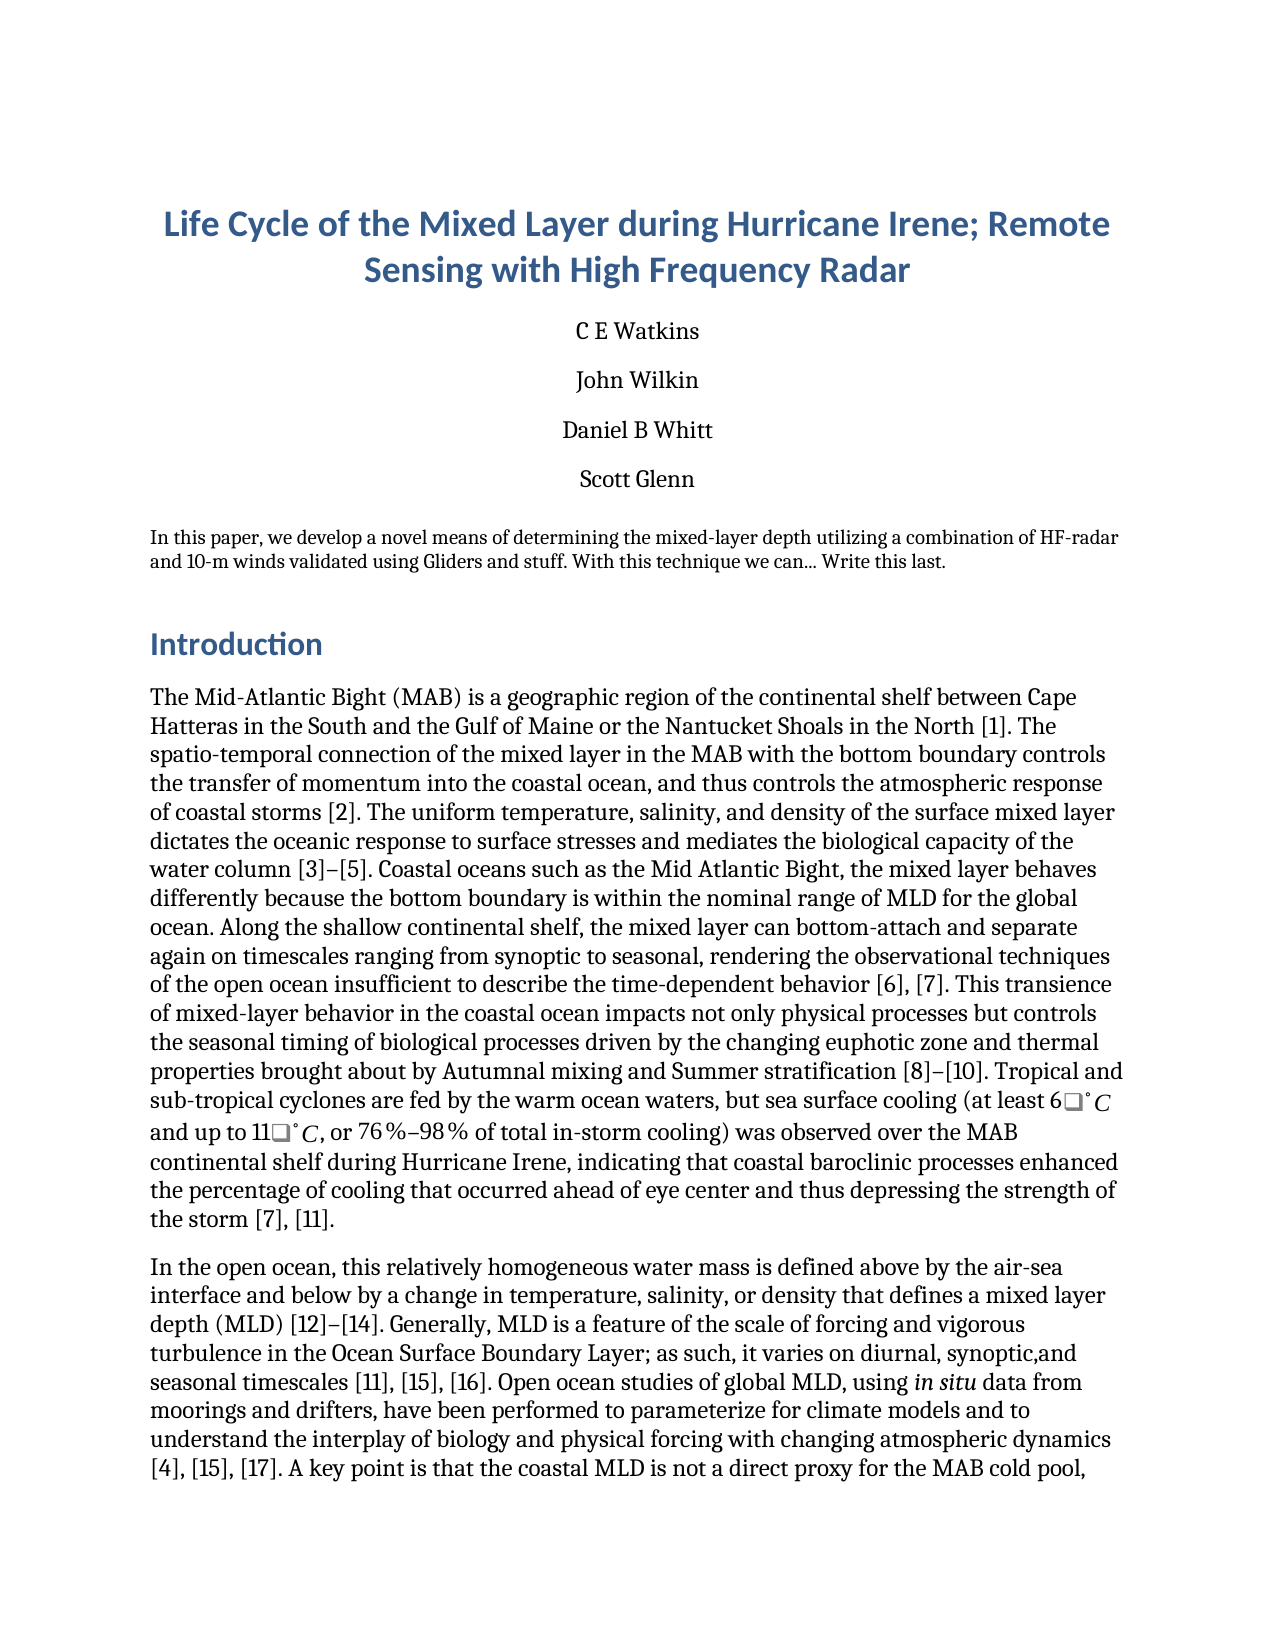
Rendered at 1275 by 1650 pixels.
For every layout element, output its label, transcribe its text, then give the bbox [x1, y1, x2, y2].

text C E Watkins [150, 317, 1125, 345]
text John Wilkin [150, 366, 1125, 395]
text Daniel B Whitt [150, 416, 1125, 444]
text In this paper, we develop a novel means of determining the mixed-layer depth utilizing a combination of HF-radar and 10-m winds validated using Gliders and stuff. With this technique we can... Write this last. [150, 525, 1125, 573]
title Life Cycle of the Mixed Layer during Hurricane Irene; Remote Sensing with High Frequency Radar [150, 200, 1125, 292]
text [150, 1253, 1125, 1483]
text Scott Glenn [150, 465, 1125, 494]
text The Mid-Atlantic Bight (MAB) is a geographic region of the continental shelf between Cape Hatteras in the South and the Gulf of Maine or the Nantucket Shoals in the North [1]. The spatio-temporal connection of the mixed layer in the MAB with the bottom boundary controls the transfer of momentum into the coastal ocean, and thus controls the atmospheric response of coastal storms [2]. The uniform temperature, salinity, and density of the surface mixed layer dictates the oceanic response to surface stresses and mediates the biological capacity of the water column [3]–[5]. Coastal oceans such as the Mid Atlantic Bight, the mixed layer behaves differently because the bottom boundary is within the nominal range of MLD for the global ocean. Along the shallow continental shelf, the mixed layer can bottom-attach and separate again on timescales ranging from synoptic to seasonal, rendering the observational techniques of the open ocean insufficient to describe the time-dependent behavior [6], [7]. This transience of mixed-layer behavior in the coastal ocean impacts not only physical processes but controls the seasonal timing of biological processes driven by the changing euphotic zone and thermal properties brought about by Autumnal mixing and Summer stratification [8]–[10]. Tropical and sub-tropical cyclones are fed by the warm ocean waters, but sea surface cooling (at least 6 and up to 11, or – of total in-storm cooling) was observed over the MAB continental shelf during Hurricane Irene, indicating that coastal baroclinic processes enhanced the percentage of cooling that occurred ahead of eye center and thus depressing the strength of the storm [7], [11]. [150, 683, 1125, 1234]
subtitle Introduction [150, 623, 1125, 664]
